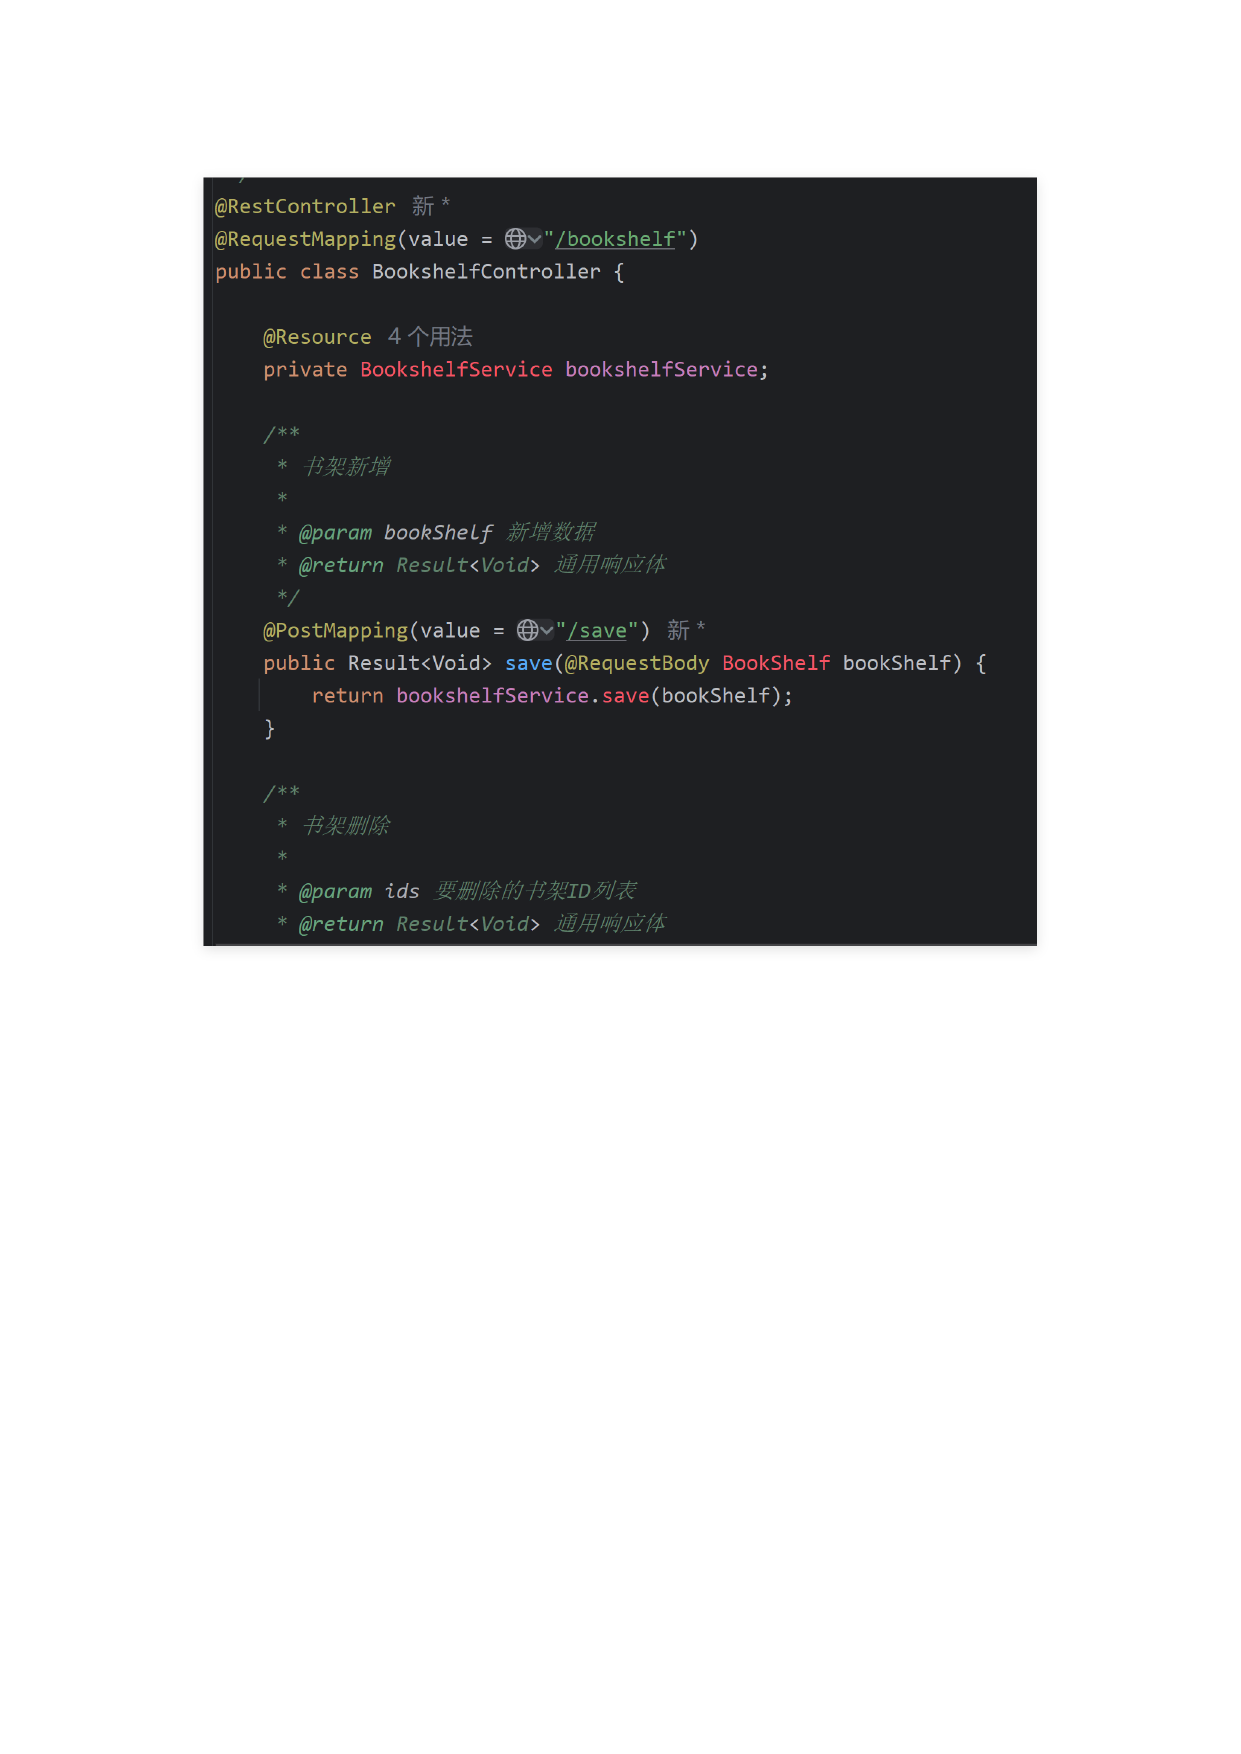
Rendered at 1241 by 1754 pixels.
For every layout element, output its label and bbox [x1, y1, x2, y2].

picture [187, 162, 1053, 962]
